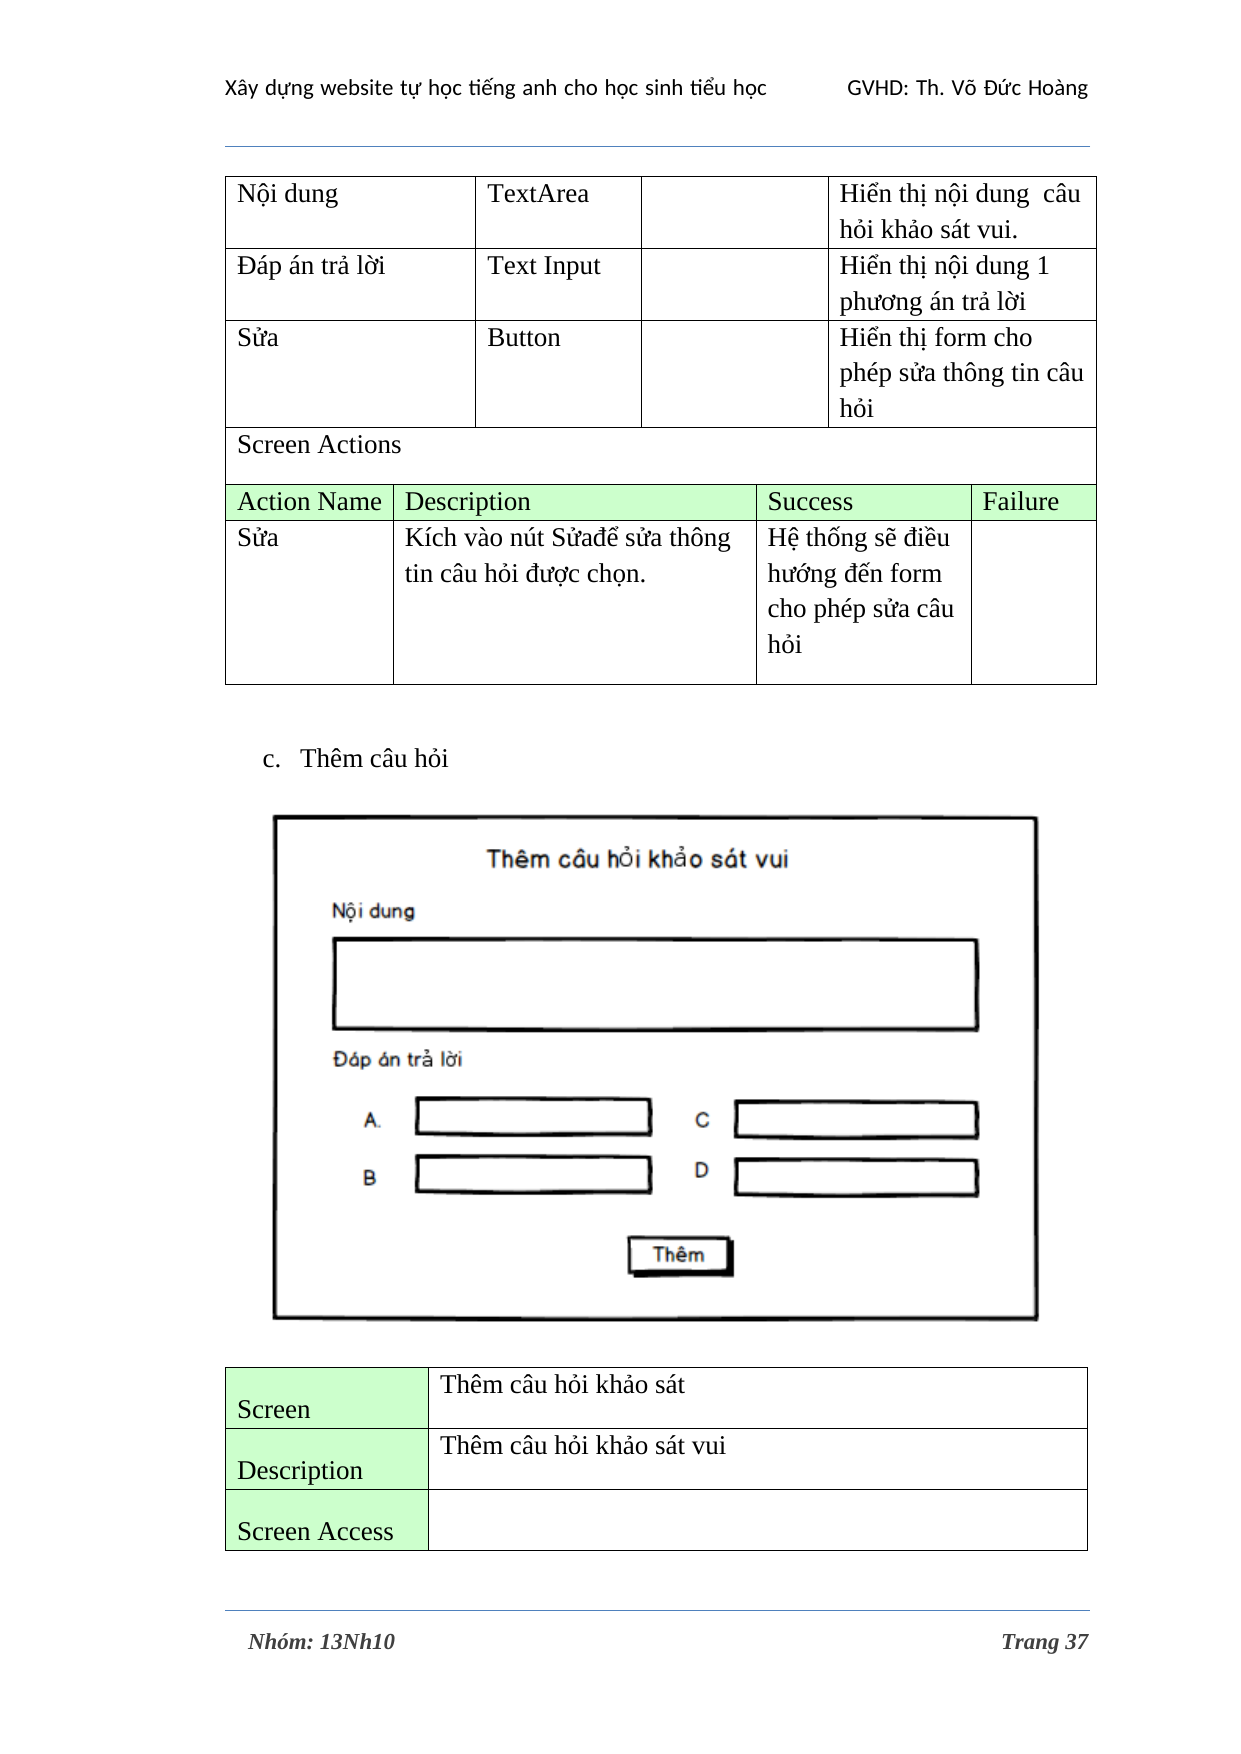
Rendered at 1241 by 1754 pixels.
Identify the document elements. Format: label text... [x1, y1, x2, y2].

table_cell Screen Access [226, 1490, 428, 1550]
table_cell Sửa [226, 321, 475, 427]
table_cell Text Input [476, 249, 641, 319]
table_cell Sửa [226, 521, 393, 684]
table_cell Hiển thị form cho phép sửa thông tin câu hỏi [829, 321, 1096, 427]
table_cell Nội dung [226, 177, 475, 248]
table_cell [642, 177, 828, 248]
table_cell Failure [972, 485, 1096, 520]
table_cell Thêm câu hỏi khảo sát vui [429, 1429, 1087, 1489]
table_cell Hệ thống sẽ điều hướng đến form cho phép sửa câu hỏi [757, 521, 971, 684]
table_cell TextArea [476, 177, 641, 248]
table_cell Đáp án trả lời [226, 249, 475, 319]
table_cell Success [757, 485, 971, 520]
table_cell [642, 249, 828, 319]
table_cell [642, 321, 828, 427]
table_cell Description [226, 1429, 428, 1489]
table_header Thêm câu hỏi khảo sát [429, 1368, 1087, 1428]
table_cell Screen Actions [226, 428, 1096, 484]
table_cell [972, 521, 1096, 684]
table_header Screen [226, 1368, 428, 1428]
table_cell Description [394, 485, 756, 520]
table_cell Button [476, 321, 641, 427]
table_cell Action Name [226, 485, 393, 520]
table_cell Kích vào nút Sửađể sửa thông tin câu hỏi được chọn. [394, 521, 756, 684]
picture [262, 798, 1061, 1342]
list Thêm câu hỏi [262, 742, 1090, 773]
table_cell Hiển thị nội dung 1 phương án trả lời [829, 249, 1096, 319]
table_cell Hiển thị nội dung câu hỏi khảo sát vui. [829, 177, 1096, 248]
table_cell [429, 1490, 1087, 1550]
